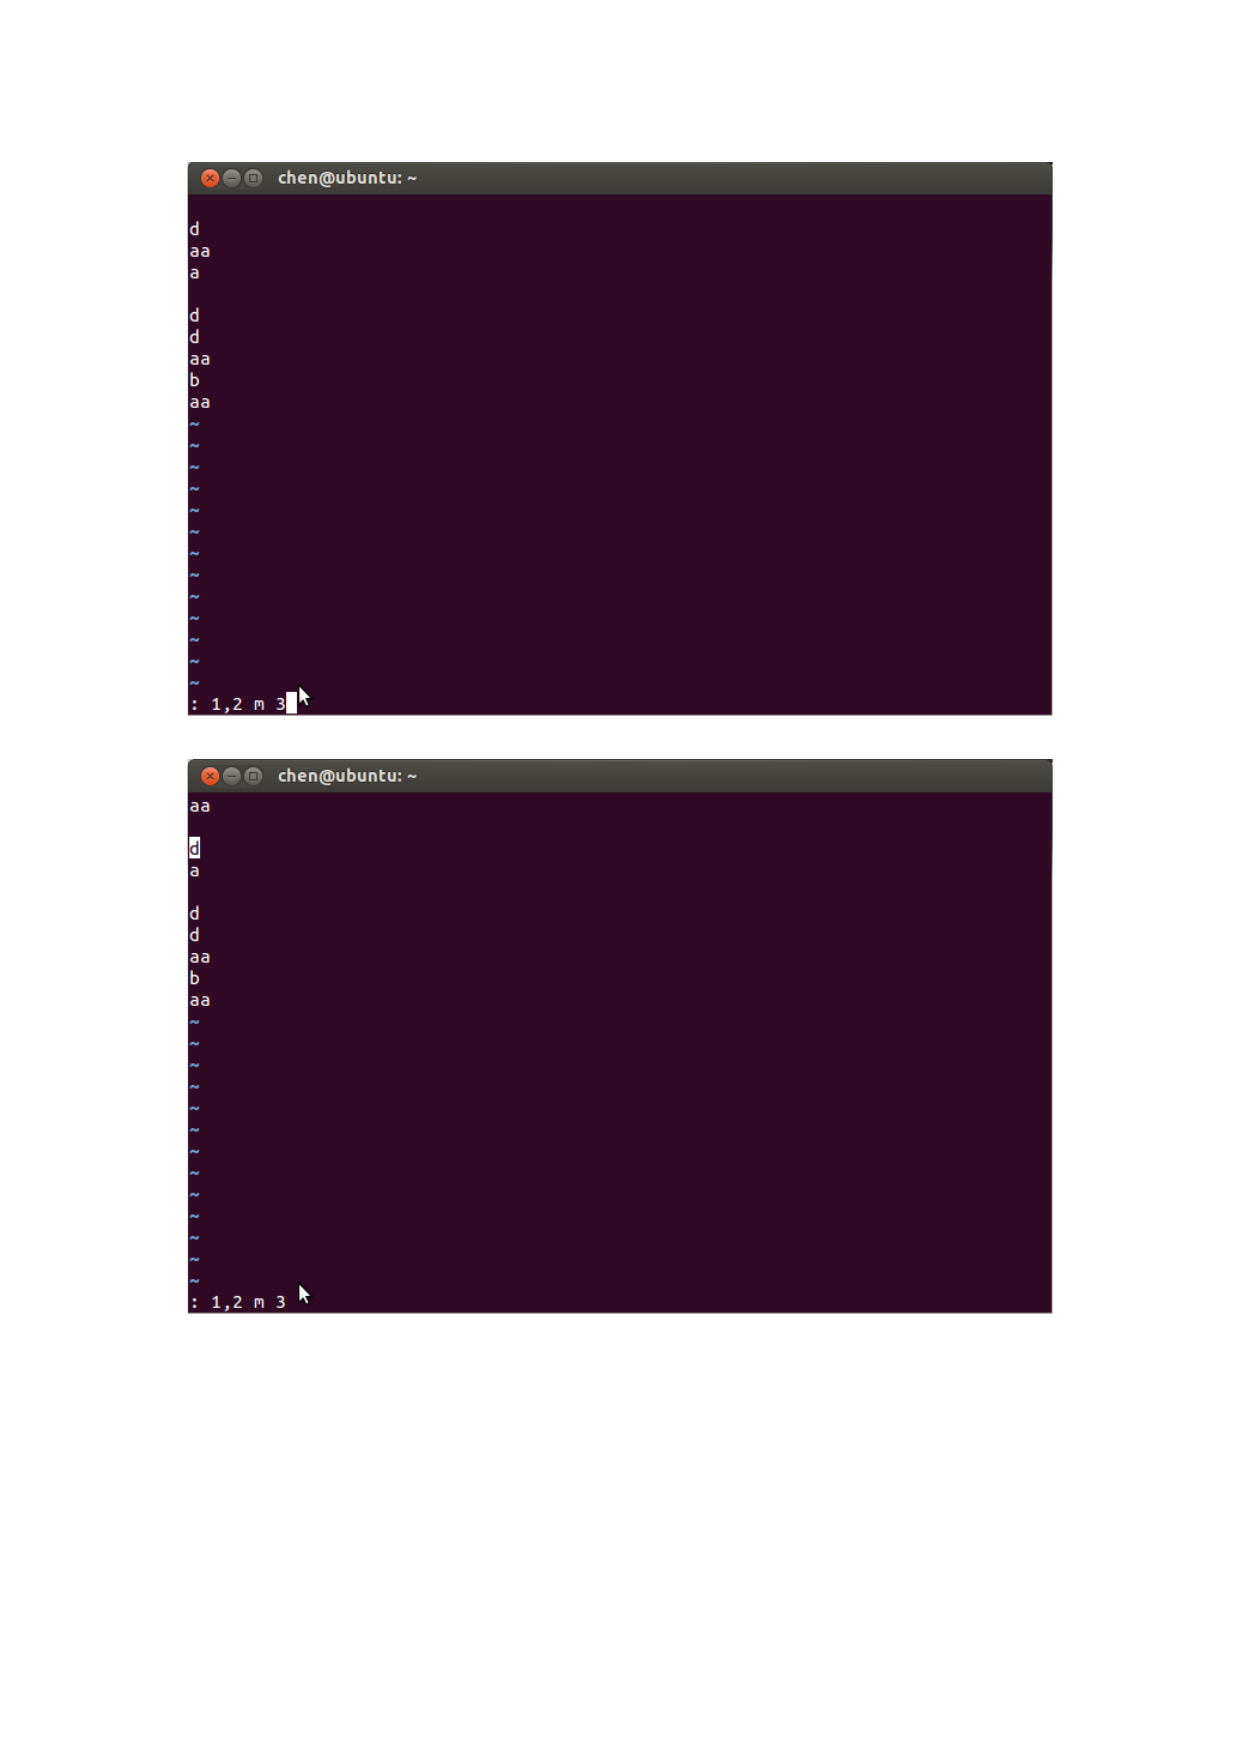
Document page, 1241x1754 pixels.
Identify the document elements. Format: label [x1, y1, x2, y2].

picture [187, 759, 1053, 1314]
picture [187, 162, 1053, 716]
